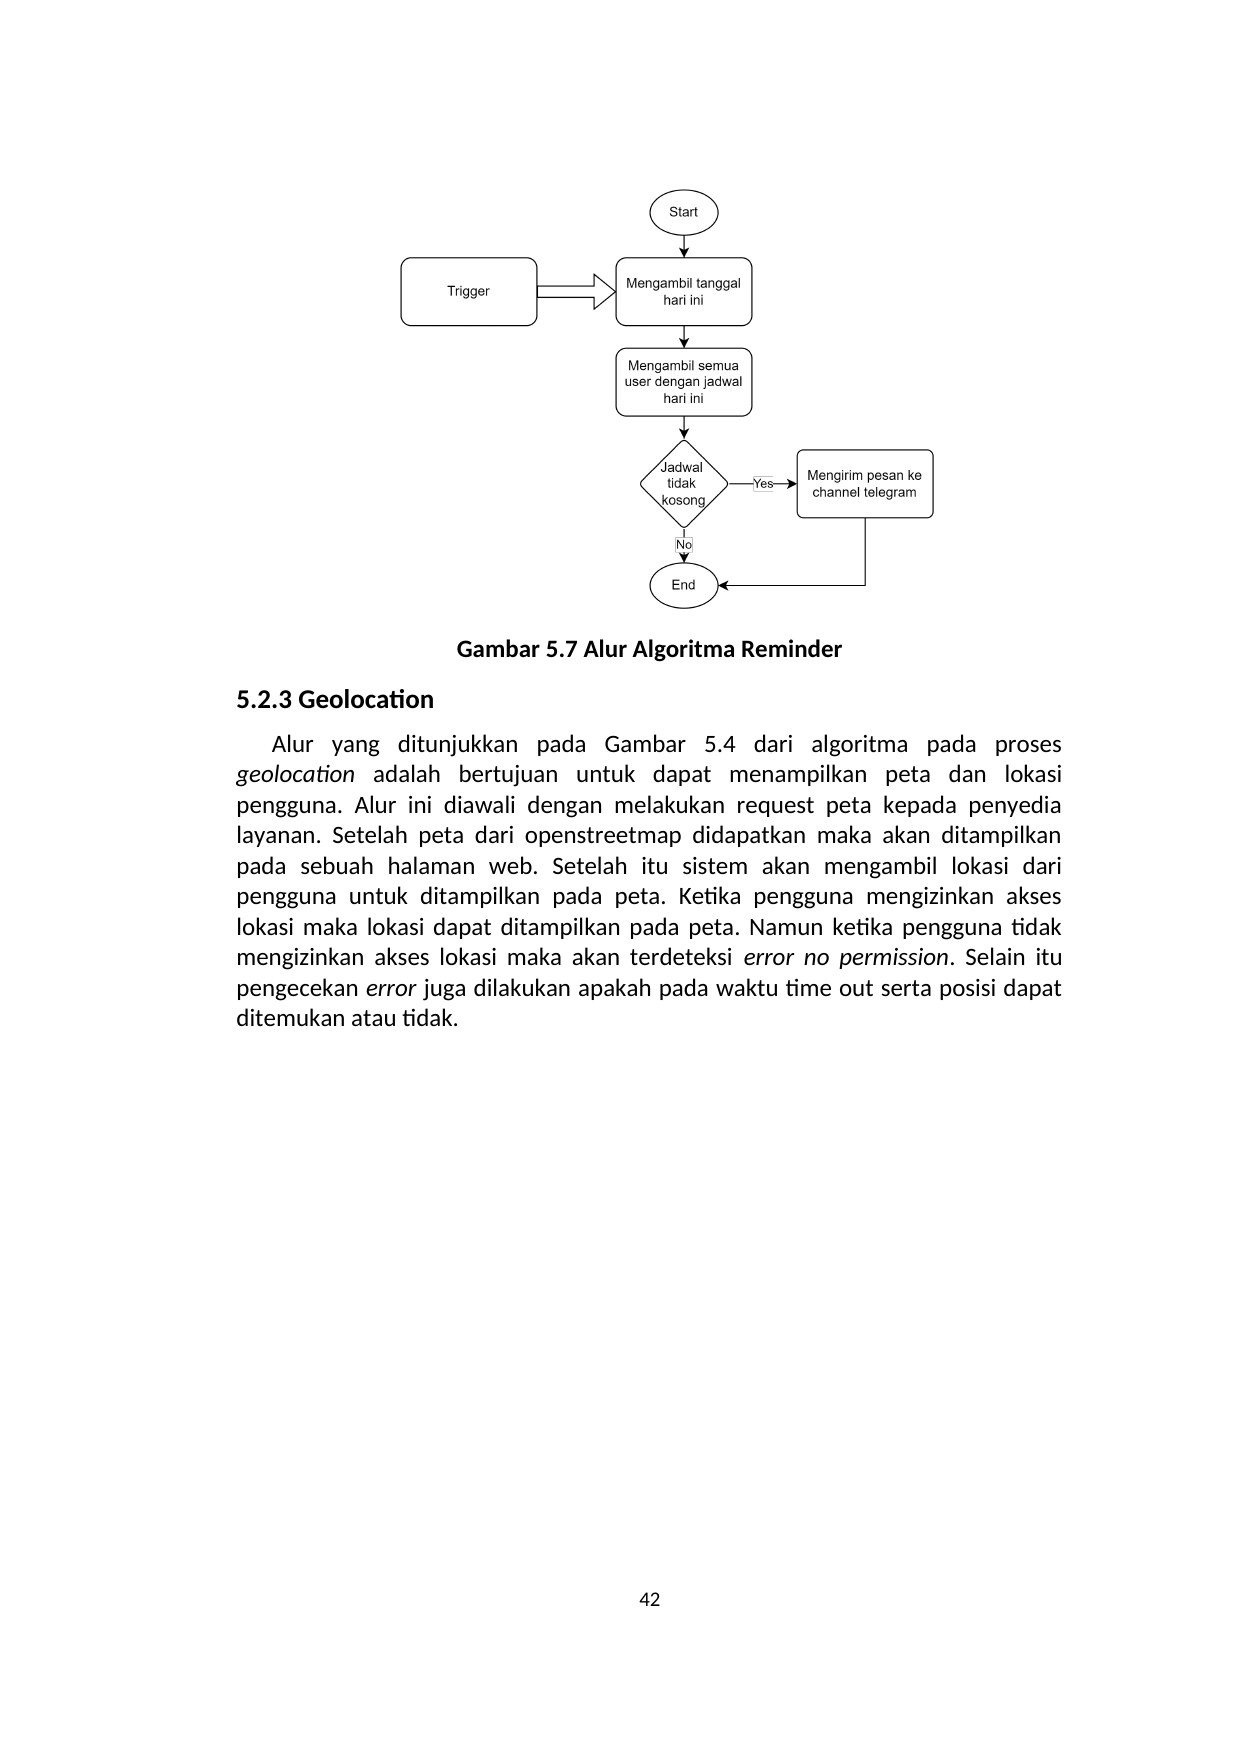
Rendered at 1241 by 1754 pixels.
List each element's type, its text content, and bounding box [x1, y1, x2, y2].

picture [389, 178, 945, 621]
subtitle Geolocation [236, 682, 1063, 715]
text Alur yang ditunjukkan pada Gambar 5.4 dari algoritma pada proses geolocation adalah bertujuan untuk dapat menampilkan peta dan lokasi pengguna. Alur ini diawali dengan melakukan request peta kepada penyedia layanan. Setelah peta dari openstreetmap didapatkan maka akan ditampilkan pada sebuah halaman web. Setelah itu sistem akan mengambil lokasi dari pengguna untuk ditampilkan pada peta. Ketika pengguna mengizinkan akses lokasi maka lokasi dapat ditampilkan pada peta. Namun ketika pengguna tidak mengizinkan akses lokasi maka akan terdeteksi error no permission. Selain itu pengecekan error juga dilakukan apakah pada waktu time out serta posisi dapat ditemukan atau tidak. [236, 728, 1063, 1033]
